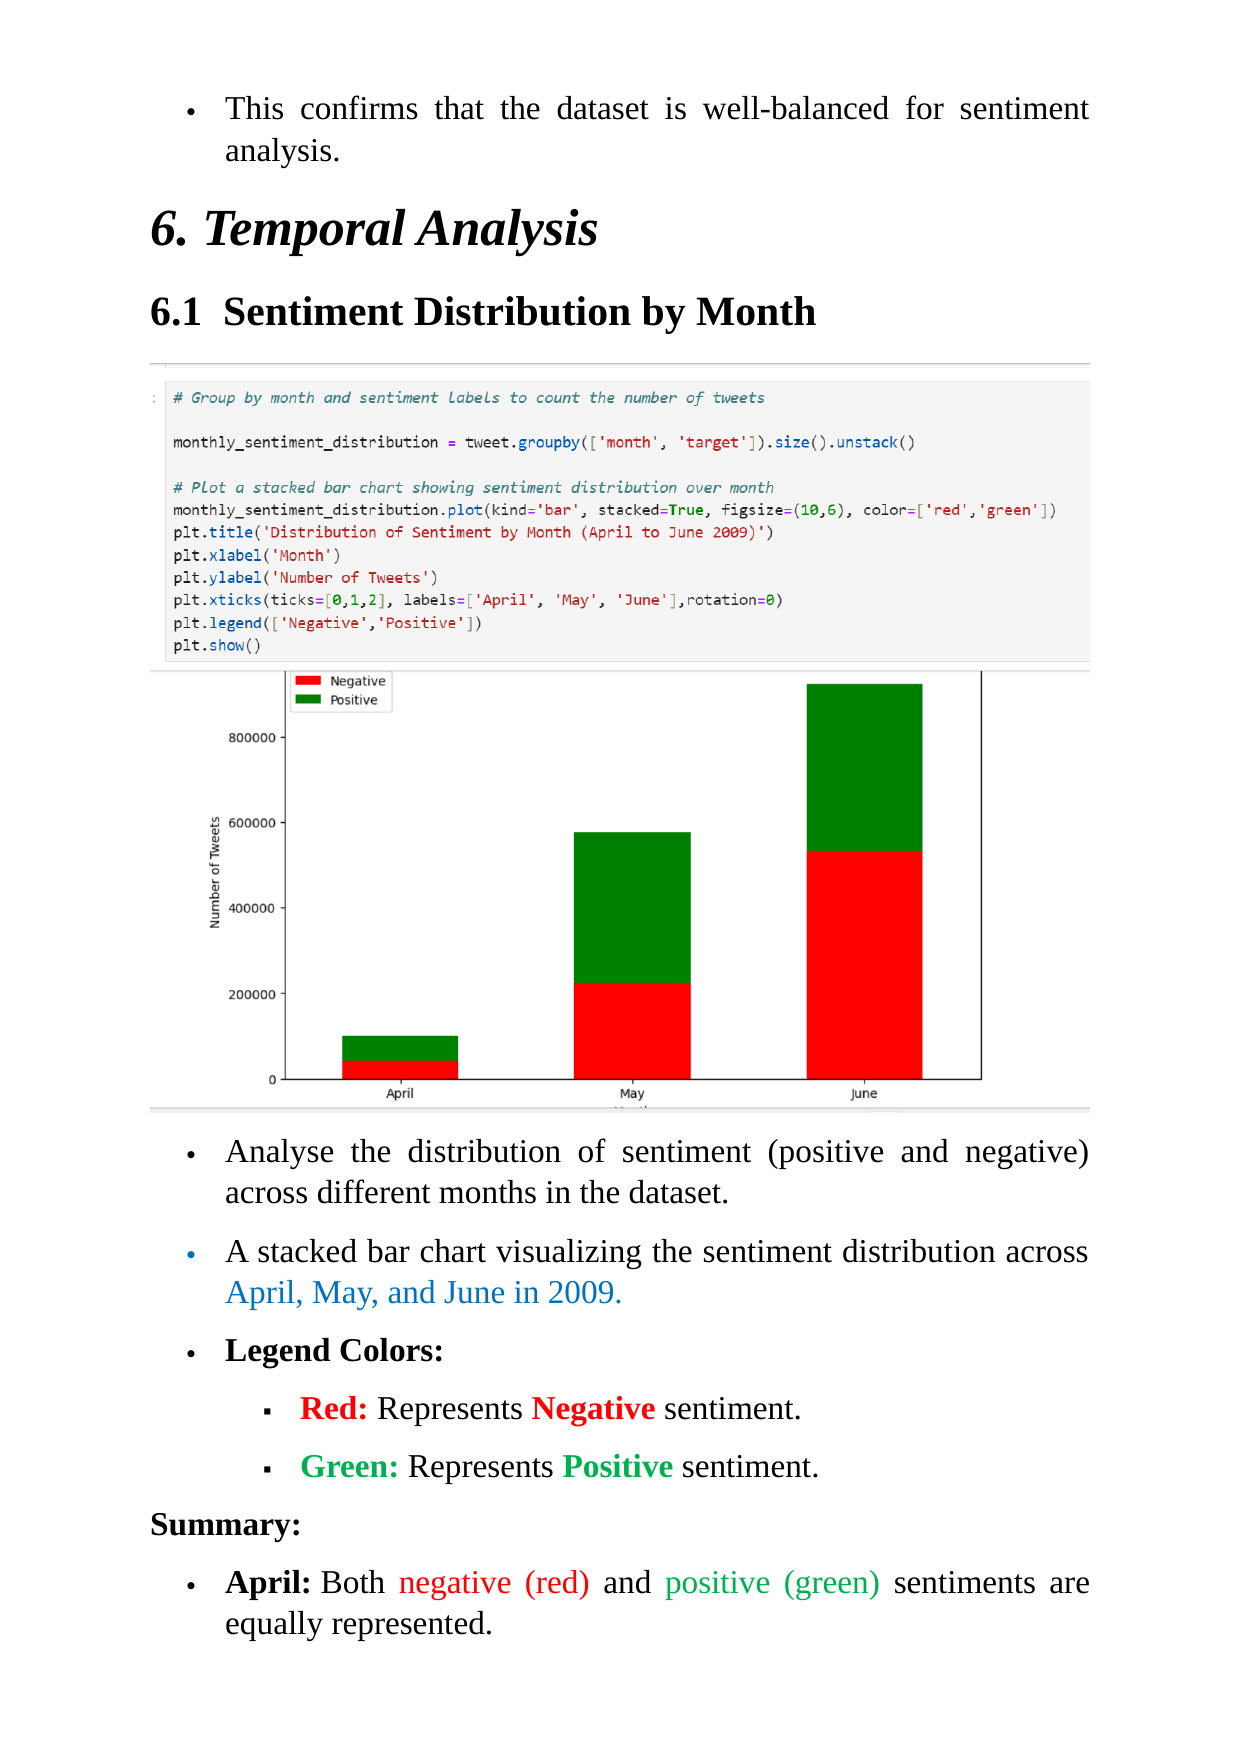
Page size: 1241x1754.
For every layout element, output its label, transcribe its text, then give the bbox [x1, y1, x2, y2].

picture [150, 363, 1091, 665]
text Summary: [150, 1504, 1090, 1543]
list Green: Represents Positive sentiment. [262, 1446, 1090, 1484]
subtitle 6. Temporal Analysis [150, 196, 1090, 256]
list A stacked bar chart visualizing the sentiment distribution across April, May, and June in 2009. [187, 1231, 1090, 1311]
list This confirms that the dataset is well-balanced for sentiment analysis. [187, 89, 1090, 168]
list Analyse the distribution of sentiment (positive and negative) across different months in the dataset. [187, 1131, 1090, 1211]
list Red: Represents Negative sentiment. [262, 1388, 1090, 1427]
list Legend Colors: [187, 1330, 1090, 1368]
list April: Both negative (red) and positive (green) sentiments are equally represented. [187, 1562, 1090, 1642]
picture [150, 668, 1091, 1113]
subtitle 6.1 Sentiment Distribution by Month [150, 287, 1090, 334]
